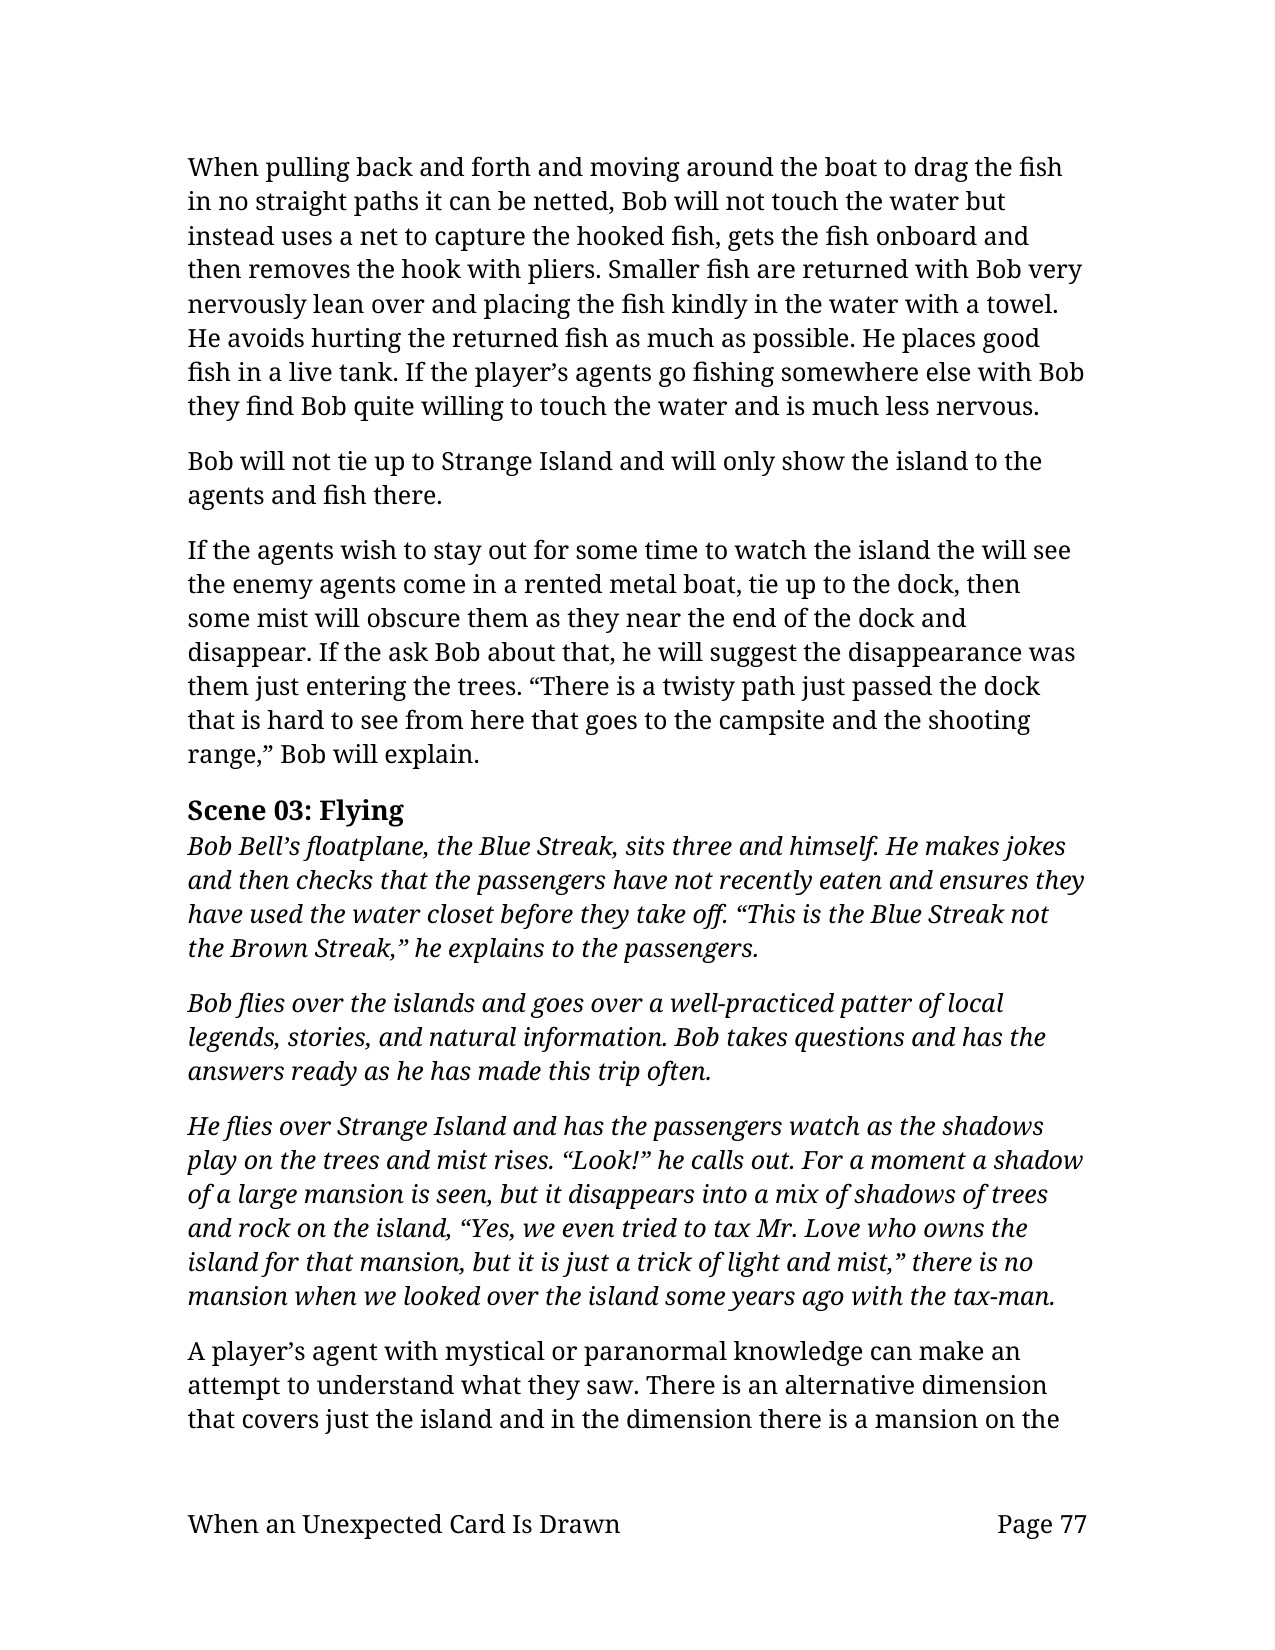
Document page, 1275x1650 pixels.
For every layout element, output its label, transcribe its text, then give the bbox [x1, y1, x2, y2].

text Bob Bell’s floatplane, the Blue Streak, sits three and himself. He makes jokes and then checks that the passengers have not recently eaten and ensures they have used the water closet before they take off. “This is the Blue Streak not the Brown Streak,” he explains to the passengers. [187, 828, 1087, 965]
text Bob will not tie up to Strange Island and will only show the island to the agents and fish there. [187, 443, 1087, 511]
text Bob flies over the islands and goes over a well-practiced patter of local legends, stories, and natural information. Bob takes questions and has the answers ready as he has made this trip often. [187, 986, 1087, 1088]
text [187, 150, 1087, 422]
text He flies over Strange Island and has the passengers watch as the shadows play on the trees and mist rises. “Look!” he calls out. For a moment a shadow of a large mansion is seen, but it disappears into a mix of shadows of trees and rock on the island, “Yes, we even tried to tax Mr. Love who owns the island for that mansion, but it is just a trick of light and mist,” there is no mansion when we looked over the island some years ago with the tax-man. [187, 1108, 1087, 1313]
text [187, 1334, 1087, 1436]
subtitle Scene 03: Flying [187, 792, 1087, 828]
text If the agents wish to stay out for some time to watch the island the will see the enemy agents come in a rented metal boat, tie up to the dock, then some mist will obscure them as they near the end of the dock and disappear. If the ask Bob about that, he will suggest the disappearance was them just entering the trees. “There is a twisty path just passed the dock that is hard to see from here that goes to the campsite and the shooting range,” Bob will explain. [187, 532, 1087, 771]
